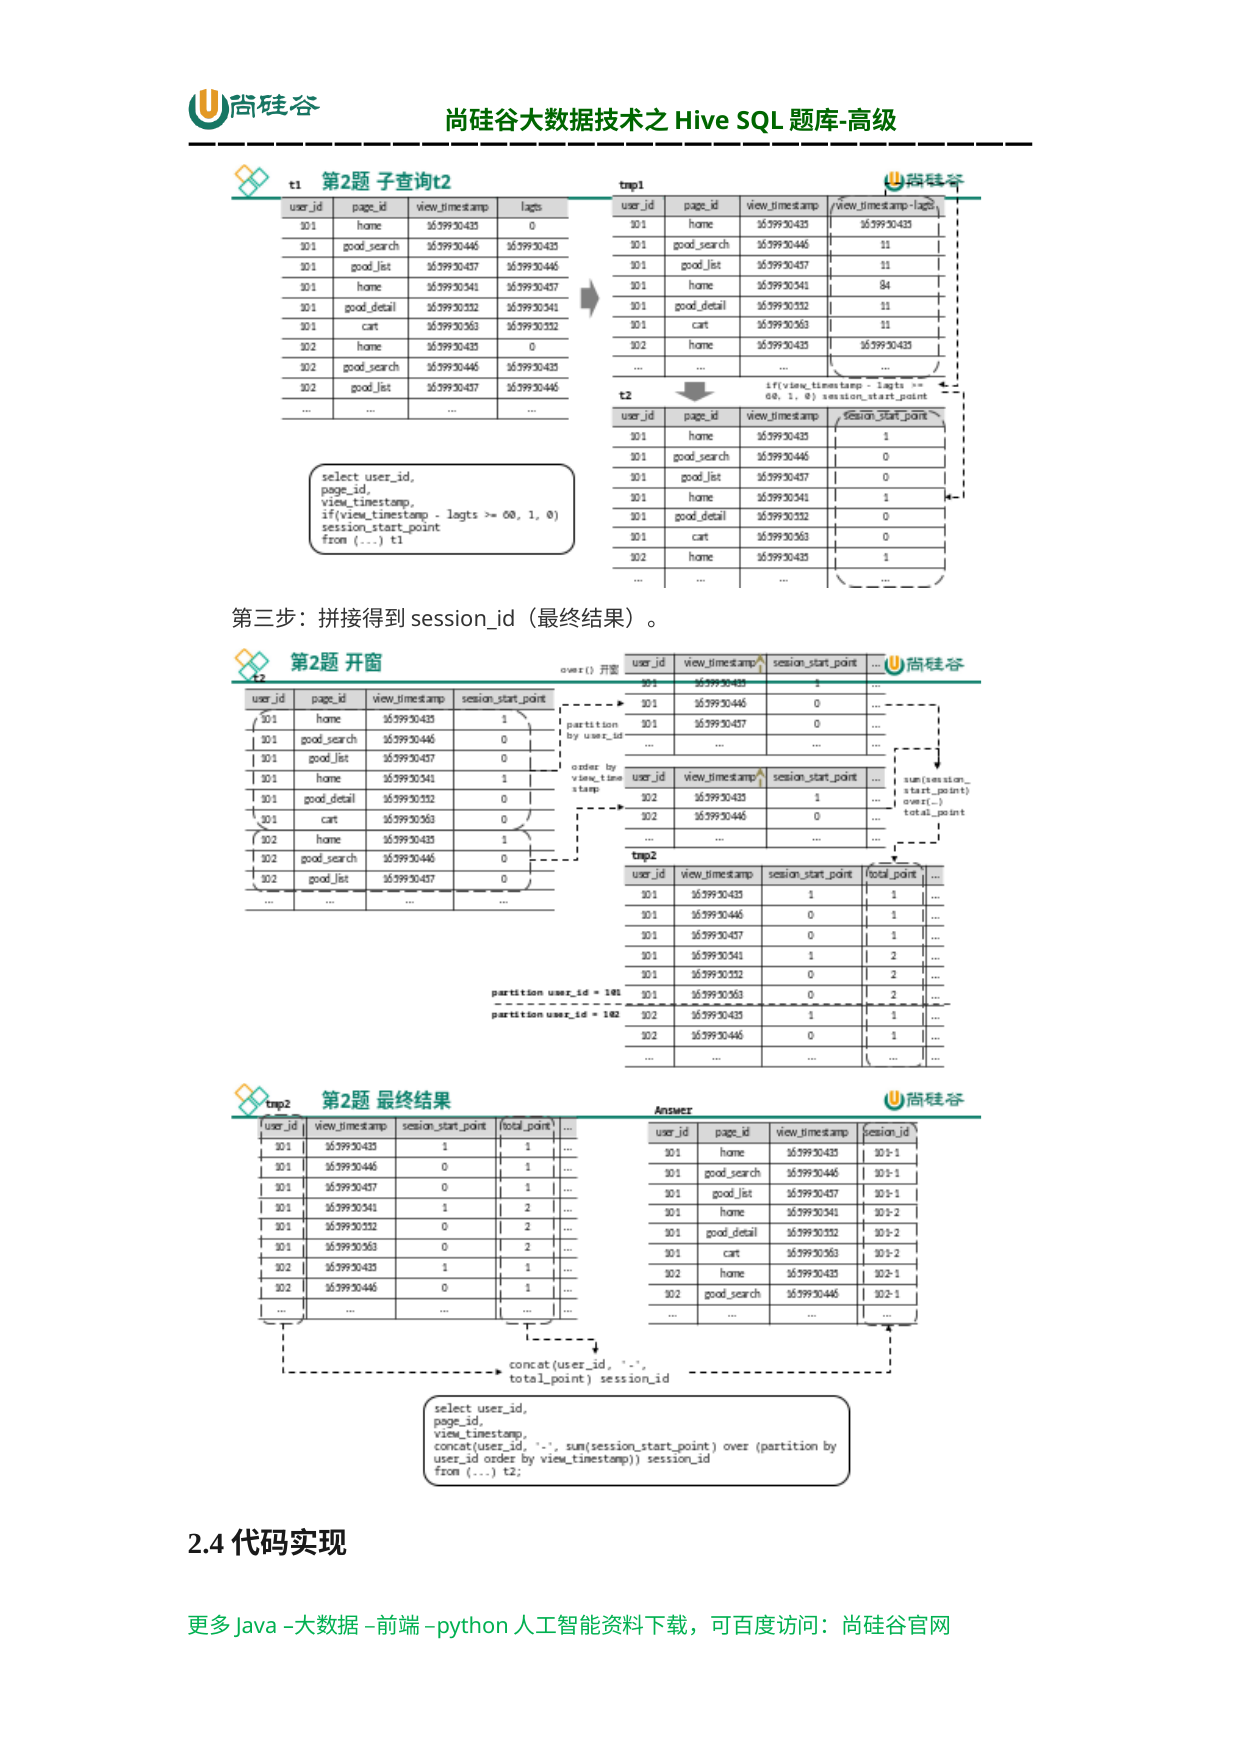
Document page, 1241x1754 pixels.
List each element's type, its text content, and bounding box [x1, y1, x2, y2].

text 2.4 代码实现 [187, 1519, 1053, 1562]
text 第三步：拼接得到session_id（最终结果）。 [187, 601, 1053, 632]
